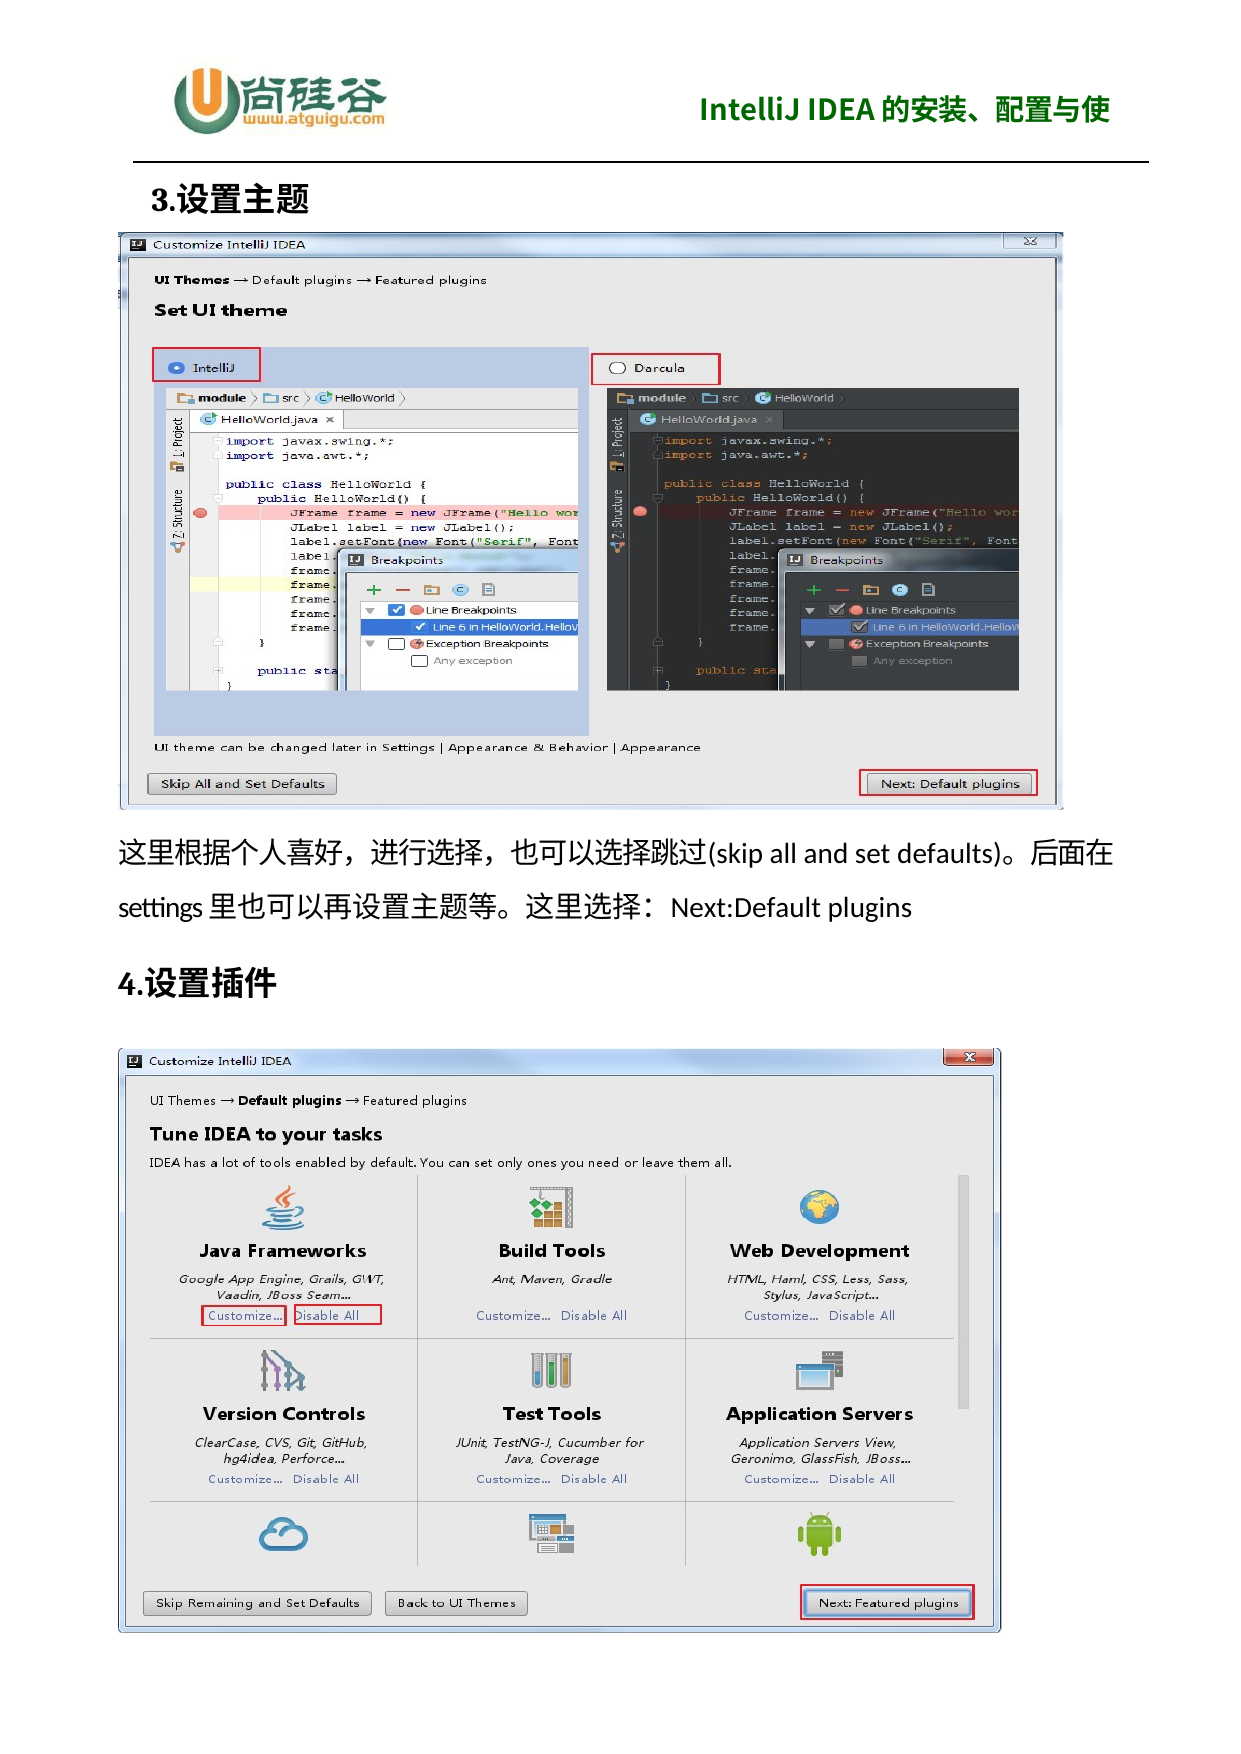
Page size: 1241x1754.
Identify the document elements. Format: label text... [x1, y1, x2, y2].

subtitle 3.设置主题 [151, 162, 1213, 223]
picture [118, 1048, 1002, 1633]
subtitle 4.设置插件 [118, 956, 1213, 1004]
picture [170, 50, 414, 149]
picture [118, 232, 1064, 810]
